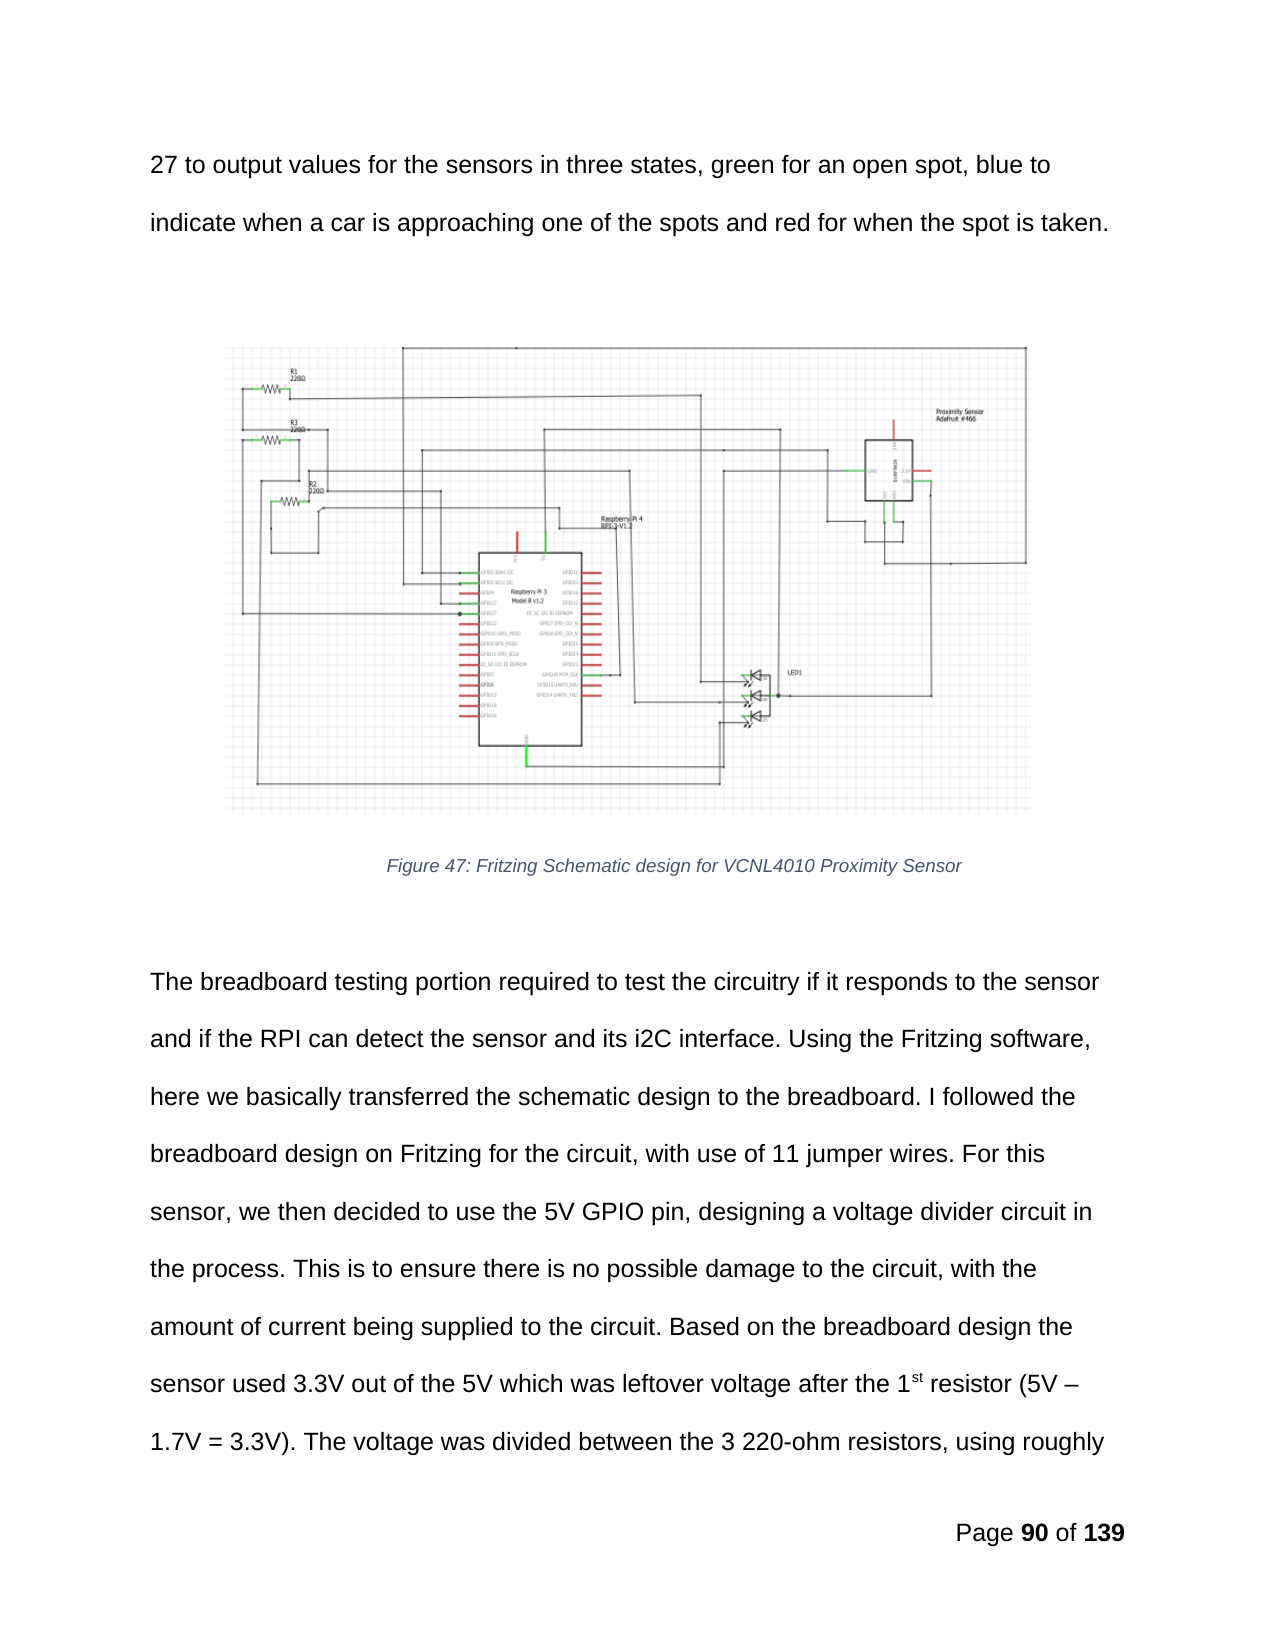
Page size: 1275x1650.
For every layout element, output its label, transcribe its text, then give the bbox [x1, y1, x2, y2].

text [150, 967, 1125, 1456]
picture [225, 347, 1032, 814]
text Figure 47: Fritzing Schematic design for VCNL4010 Proximity Sensor [150, 854, 1125, 876]
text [150, 150, 1125, 236]
